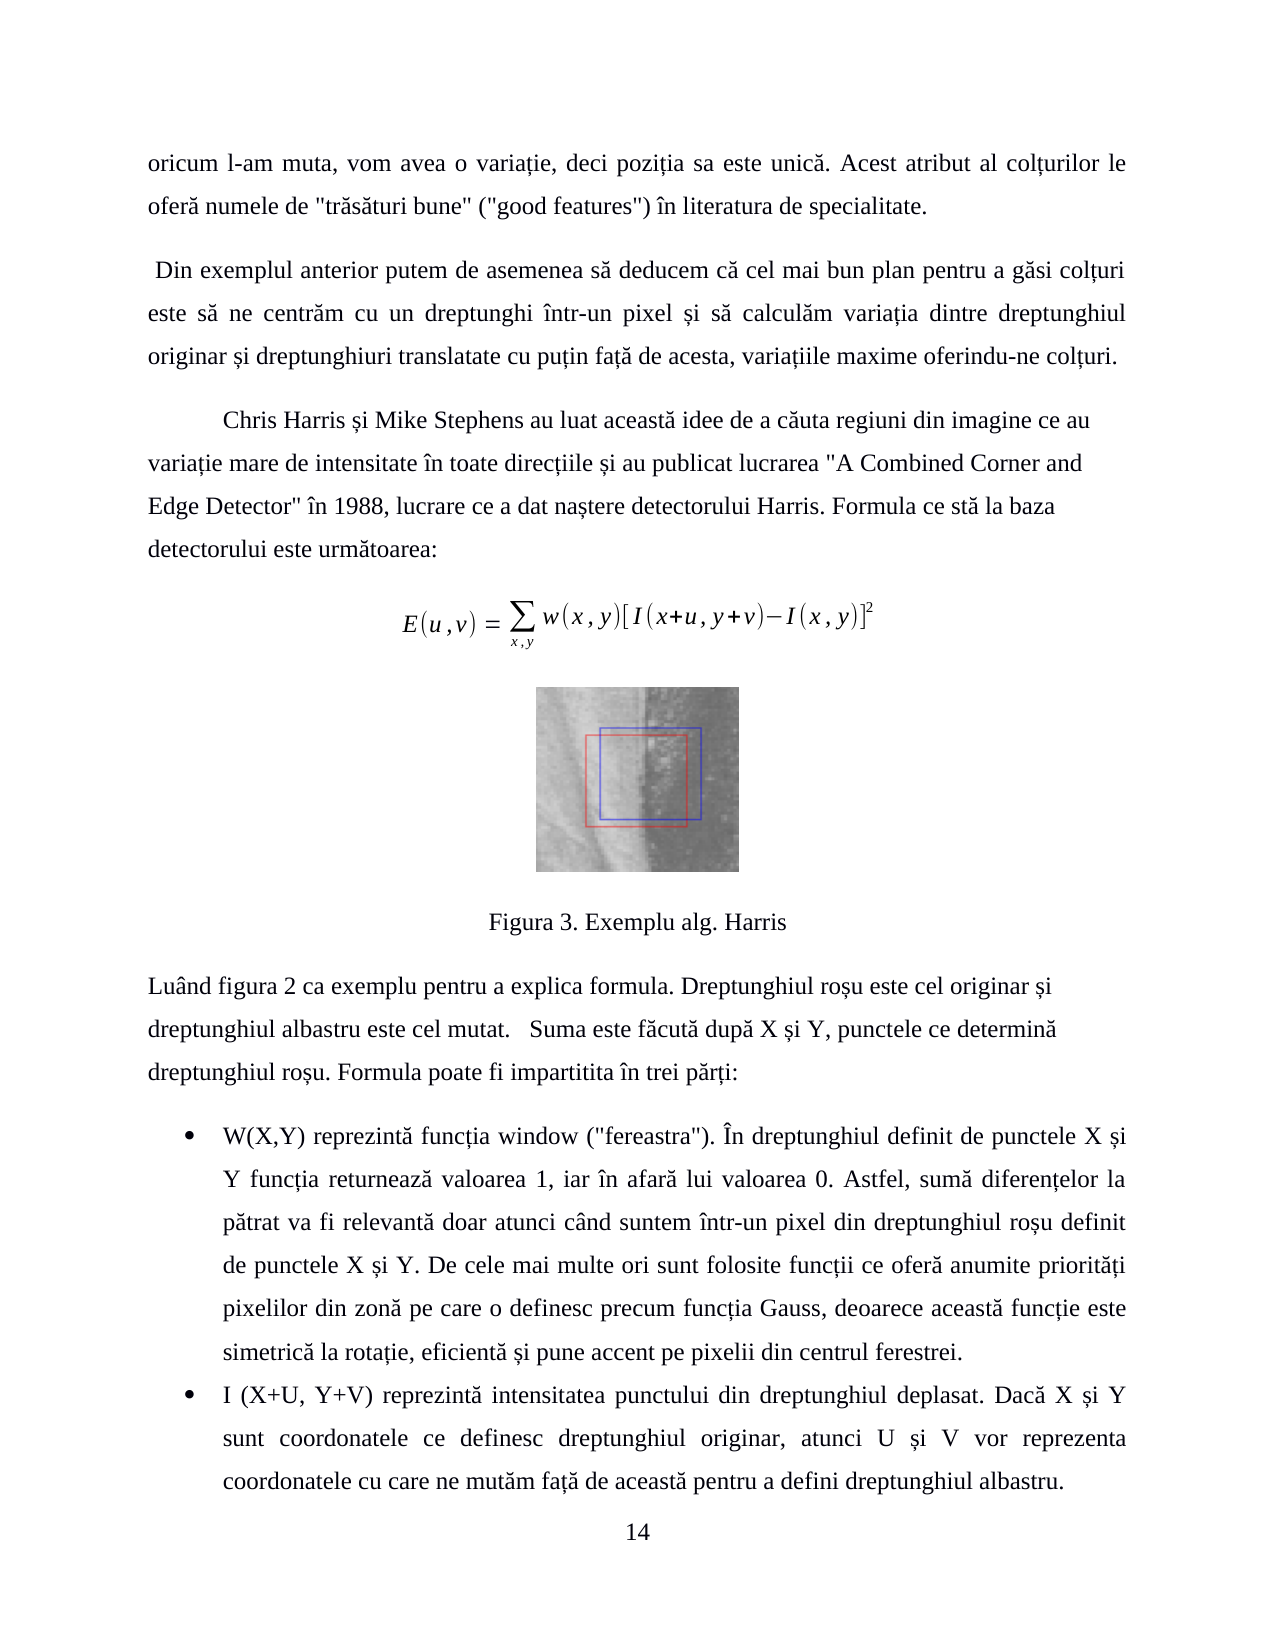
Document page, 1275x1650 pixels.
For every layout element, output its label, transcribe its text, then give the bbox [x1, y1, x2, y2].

text Din exemplul anterior putem de asemenea să deducem că cel mai bun plan pentru a găsi colțuri este să ne centrăm cu un dreptunghi într-un pixel și să calculăm variația dintre dreptunghiul originar și dreptunghiuri translatate cu puțin față de acesta, variațiile maxime oferindu-ne colțuri. [148, 255, 1127, 370]
text = [148, 598, 1127, 649]
list W(X,Y) reprezintă funcția window ("fereastra"). În dreptunghiul definit de punctele X și Y funcția returnează valoarea 1, iar în afară lui valoarea 0. Astfel, sumă diferențelor la pătrat va fi relevantă doar atunci când suntem într-un pixel din dreptunghiul roșu definit de punctele X și Y. De cele mai multe ori sunt folosite funcții ce oferă anumite priorități pixelilor din zonă pe care o definesc precum funcția Gauss, deoarece această funcție este simetrică la rotație, eficientă și pune accent pe pixelii din centrul ferestrei. [185, 1121, 1127, 1365]
text Chris Harris și Mike Stephens au luat această idee de a căuta regiuni din imagine ce au variație mare de intensitate în toate direcțiile și au publicat lucrarea "A Combined Corner and Edge Detector" în 1988, lucrare ce a dat naștere detectorului Harris. Formula ce stă la baza detectorului este următoarea: [148, 405, 1127, 563]
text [148, 148, 1127, 219]
list I (X+U, Y+V) reprezintă intensitatea punctului din dreptunghiul deplasat. Dacă X și Y sunt coordonatele ce definesc dreptunghiul originar, atunci U și V vor reprezenta coordonatele cu care ne mutăm față de această pentru a defini dreptunghiul albastru. [185, 1380, 1127, 1495]
picture [536, 687, 739, 872]
text Figura 3. Exemplu alg. Harris [148, 907, 1127, 936]
text Luând figura 2 ca exemplu pentru a explica formula. Dreptunghiul roșu este cel originar și dreptunghiul albastru este cel mutat. Suma este făcută după X și Y, punctele ce determină dreptunghiul roșu. Formula poate fi impartitita în trei părți: [148, 971, 1127, 1086]
